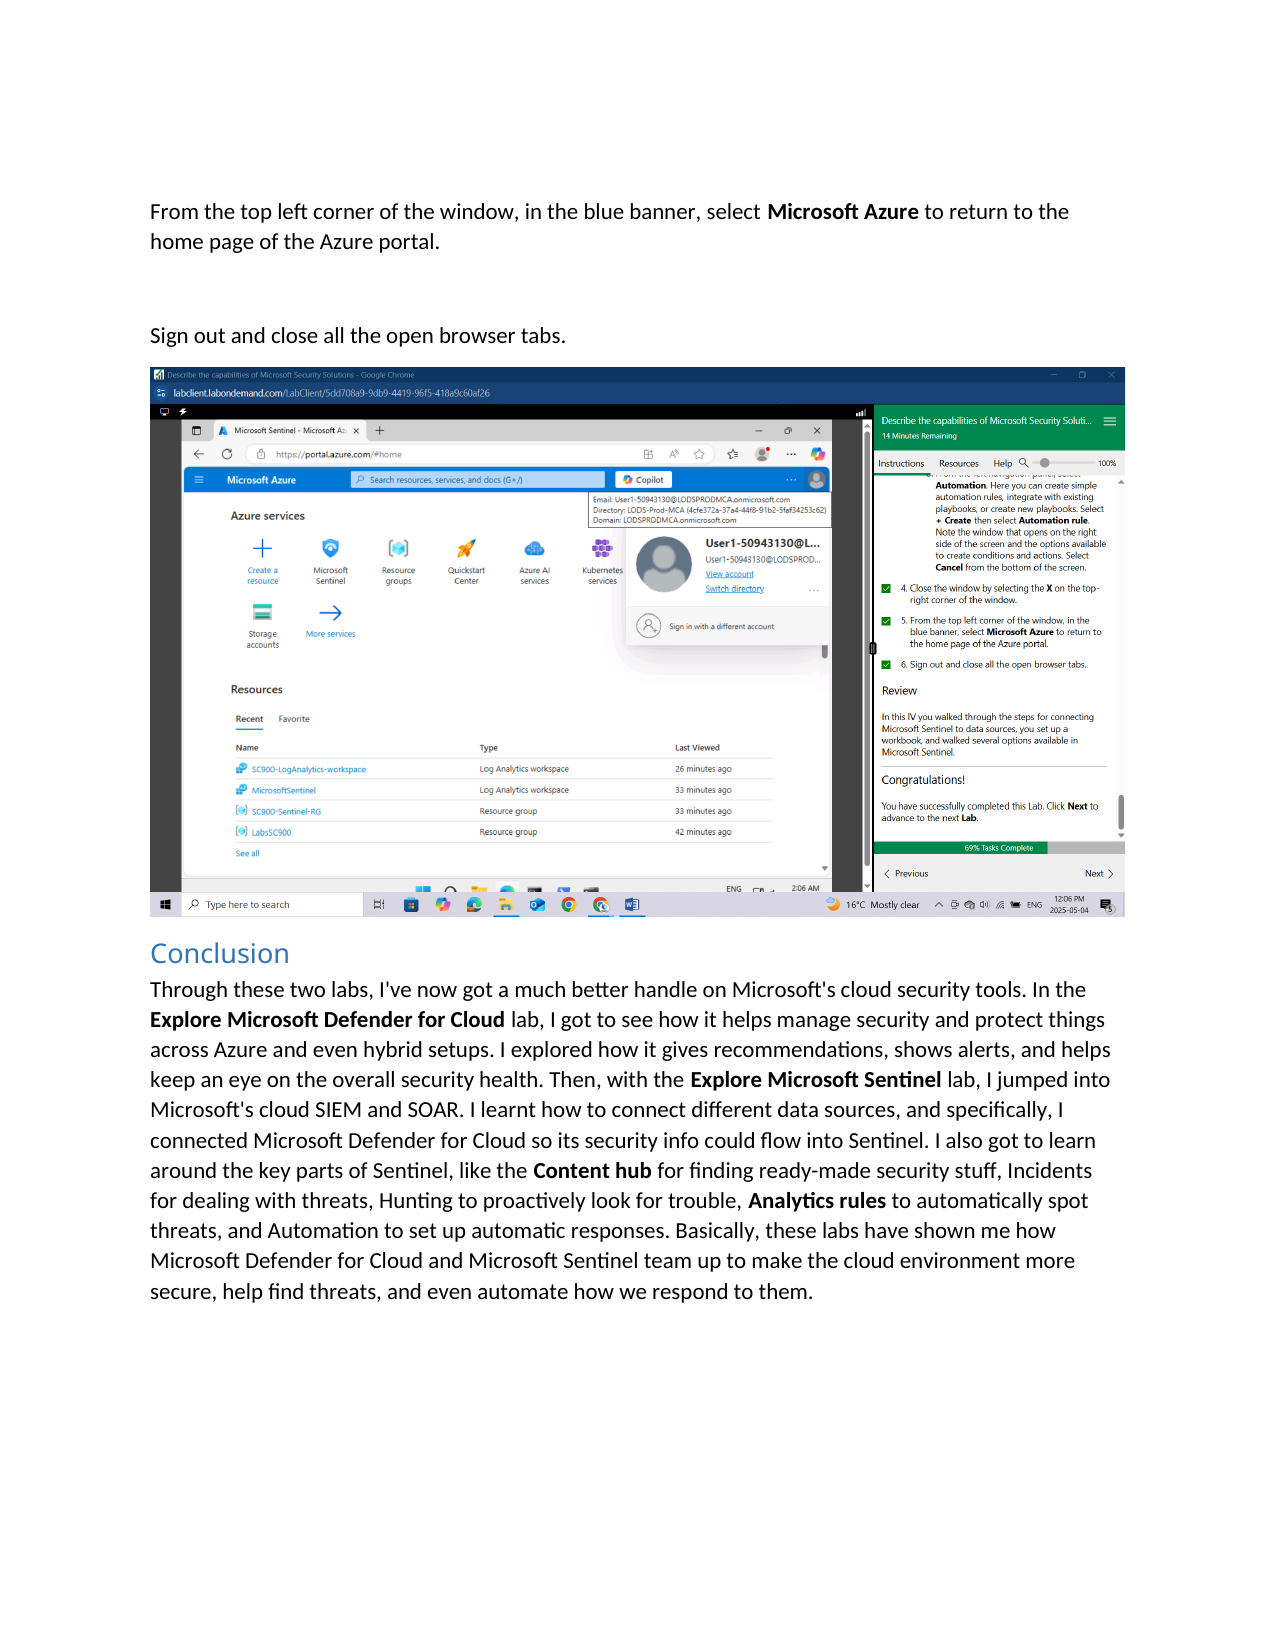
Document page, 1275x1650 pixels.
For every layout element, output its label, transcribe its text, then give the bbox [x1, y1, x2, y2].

text From the top left corner of the window, in the blue banner, select Microsoft Azure to return to the home page of the Azure portal. [150, 197, 1125, 255]
picture [150, 367, 1125, 917]
text Through these two labs, I've now got a much better handle on Microsoft's cloud security tools. In the Explore Microsoft Defender for Cloud lab, I got to see how it helps manage security and protect things across Azure and even hybrid setups. I explored how it gives recommendations, shows alerts, and helps keep an eye on the overall security health. Then, with the Explore Microsoft Sentinel lab, I jumped into Microsoft's cloud SIEM and SOAR. I learnt how to connect different data sources, and specifically, I connected Microsoft Defender for Cloud so its security info could flow into Sentinel. I also got to learn around the key parts of Sentinel, like the Content hub for finding ready-made security stuff, Incidents for dealing with threats, Hunting to proactively look for trouble, Analytics rules to automatically spot threats, and Automation to set up automatic responses. Basically, these labs have shown me how Microsoft Defender for Cloud and Microsoft Sentinel team up to make the cloud environment more secure, help find threats, and even automate how we respond to them. [150, 975, 1125, 1305]
text Sign out and close all the open browser tabs. [150, 321, 1125, 349]
subtitle Conclusion [150, 935, 1125, 972]
